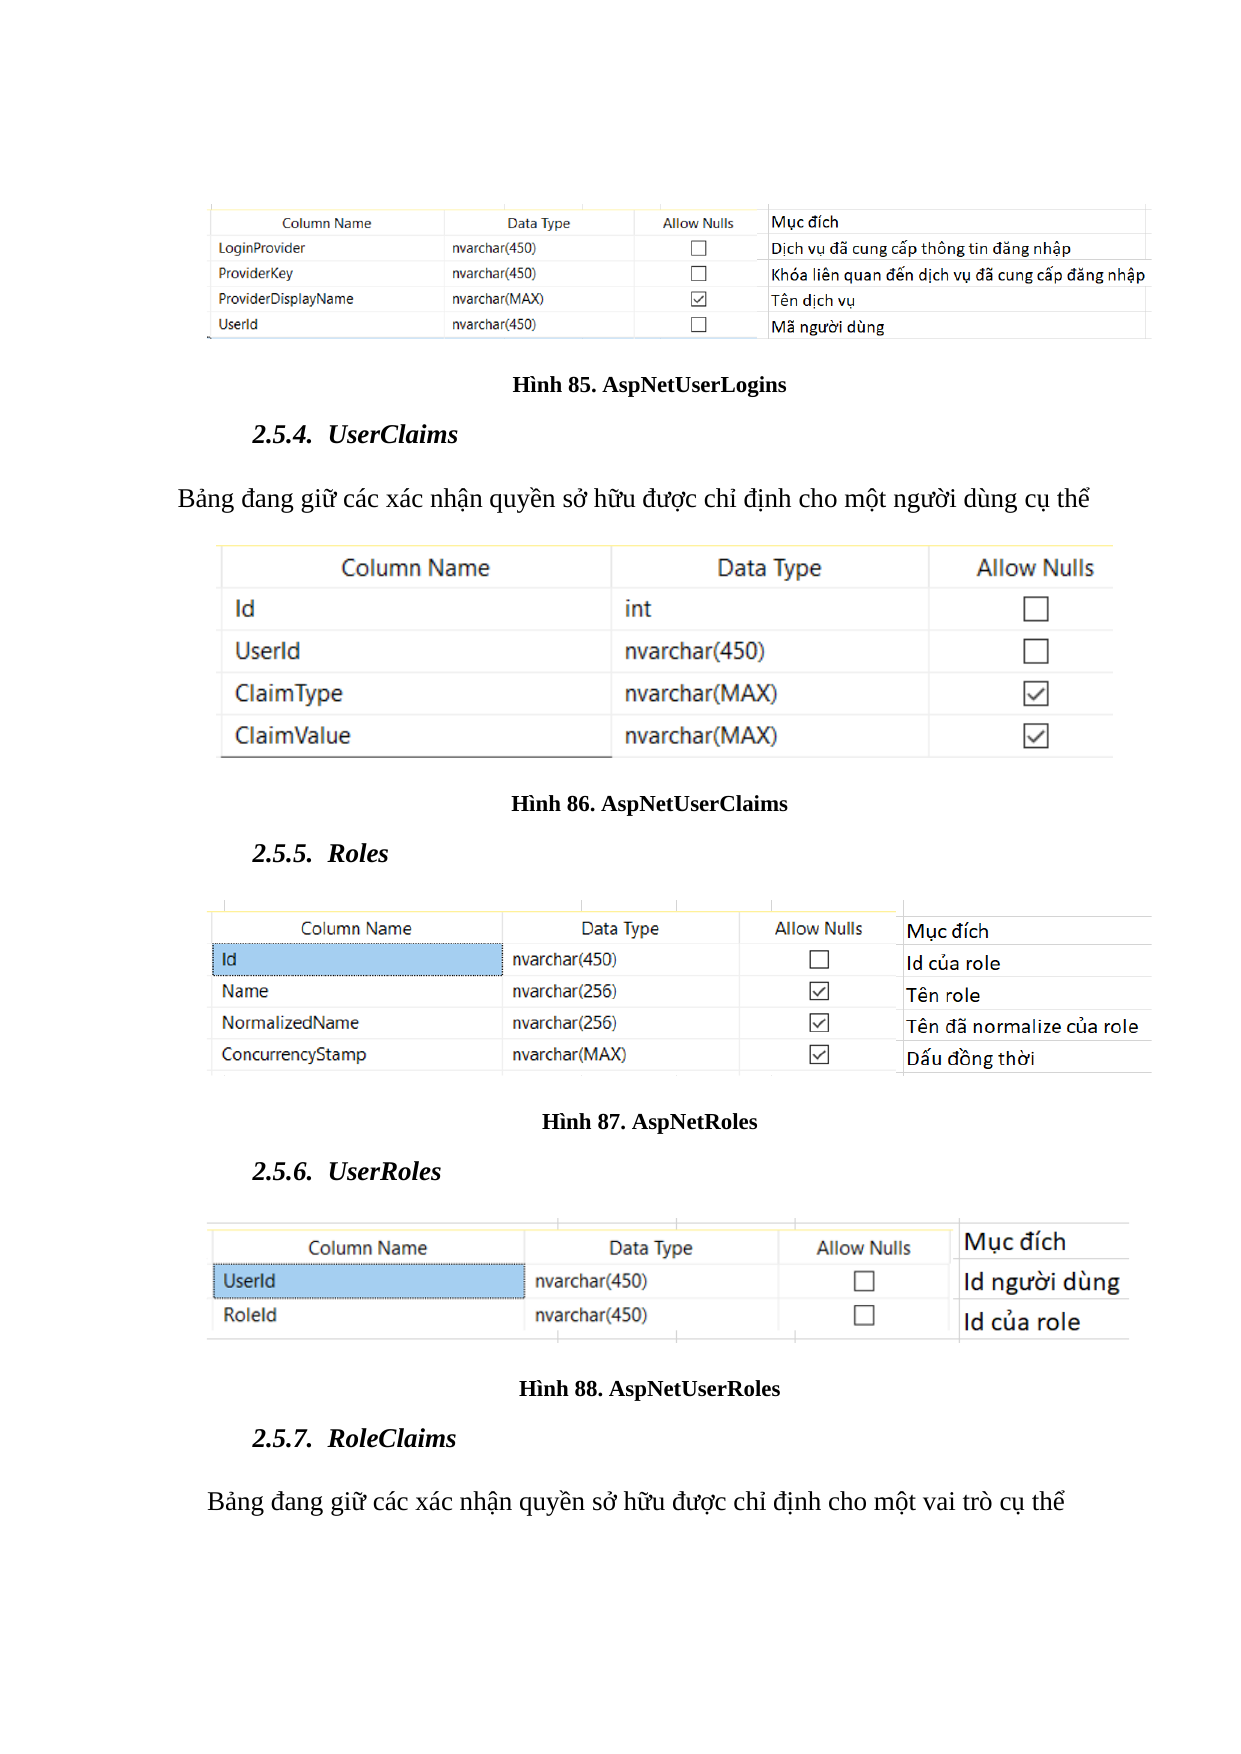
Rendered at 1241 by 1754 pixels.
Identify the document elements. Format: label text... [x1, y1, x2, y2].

list RoleClaims [252, 1422, 1122, 1453]
text Bảng đang giữ các xác nhận quyền sở hữu được chỉ định cho một vai trò cụ thể [207, 1485, 1122, 1516]
text Hình 87. AspNetRoles [177, 1108, 1122, 1134]
text Bảng đang giữ các xác nhận quyền sở hữu được chỉ định cho một người dùng cụ thể [177, 482, 1122, 513]
text Hình 86. AspNetUserClaims [177, 790, 1122, 816]
list UserRoles [252, 1155, 1122, 1186]
list Roles [252, 837, 1122, 868]
picture [206, 204, 1152, 339]
picture [206, 900, 1152, 1076]
text Hình 88. AspNetUserRoles [177, 1375, 1122, 1401]
picture [206, 1218, 1130, 1343]
list UserClaims [252, 418, 1122, 449]
picture [216, 545, 1113, 758]
text Hình 85. AspNetUserLogins [177, 371, 1122, 398]
